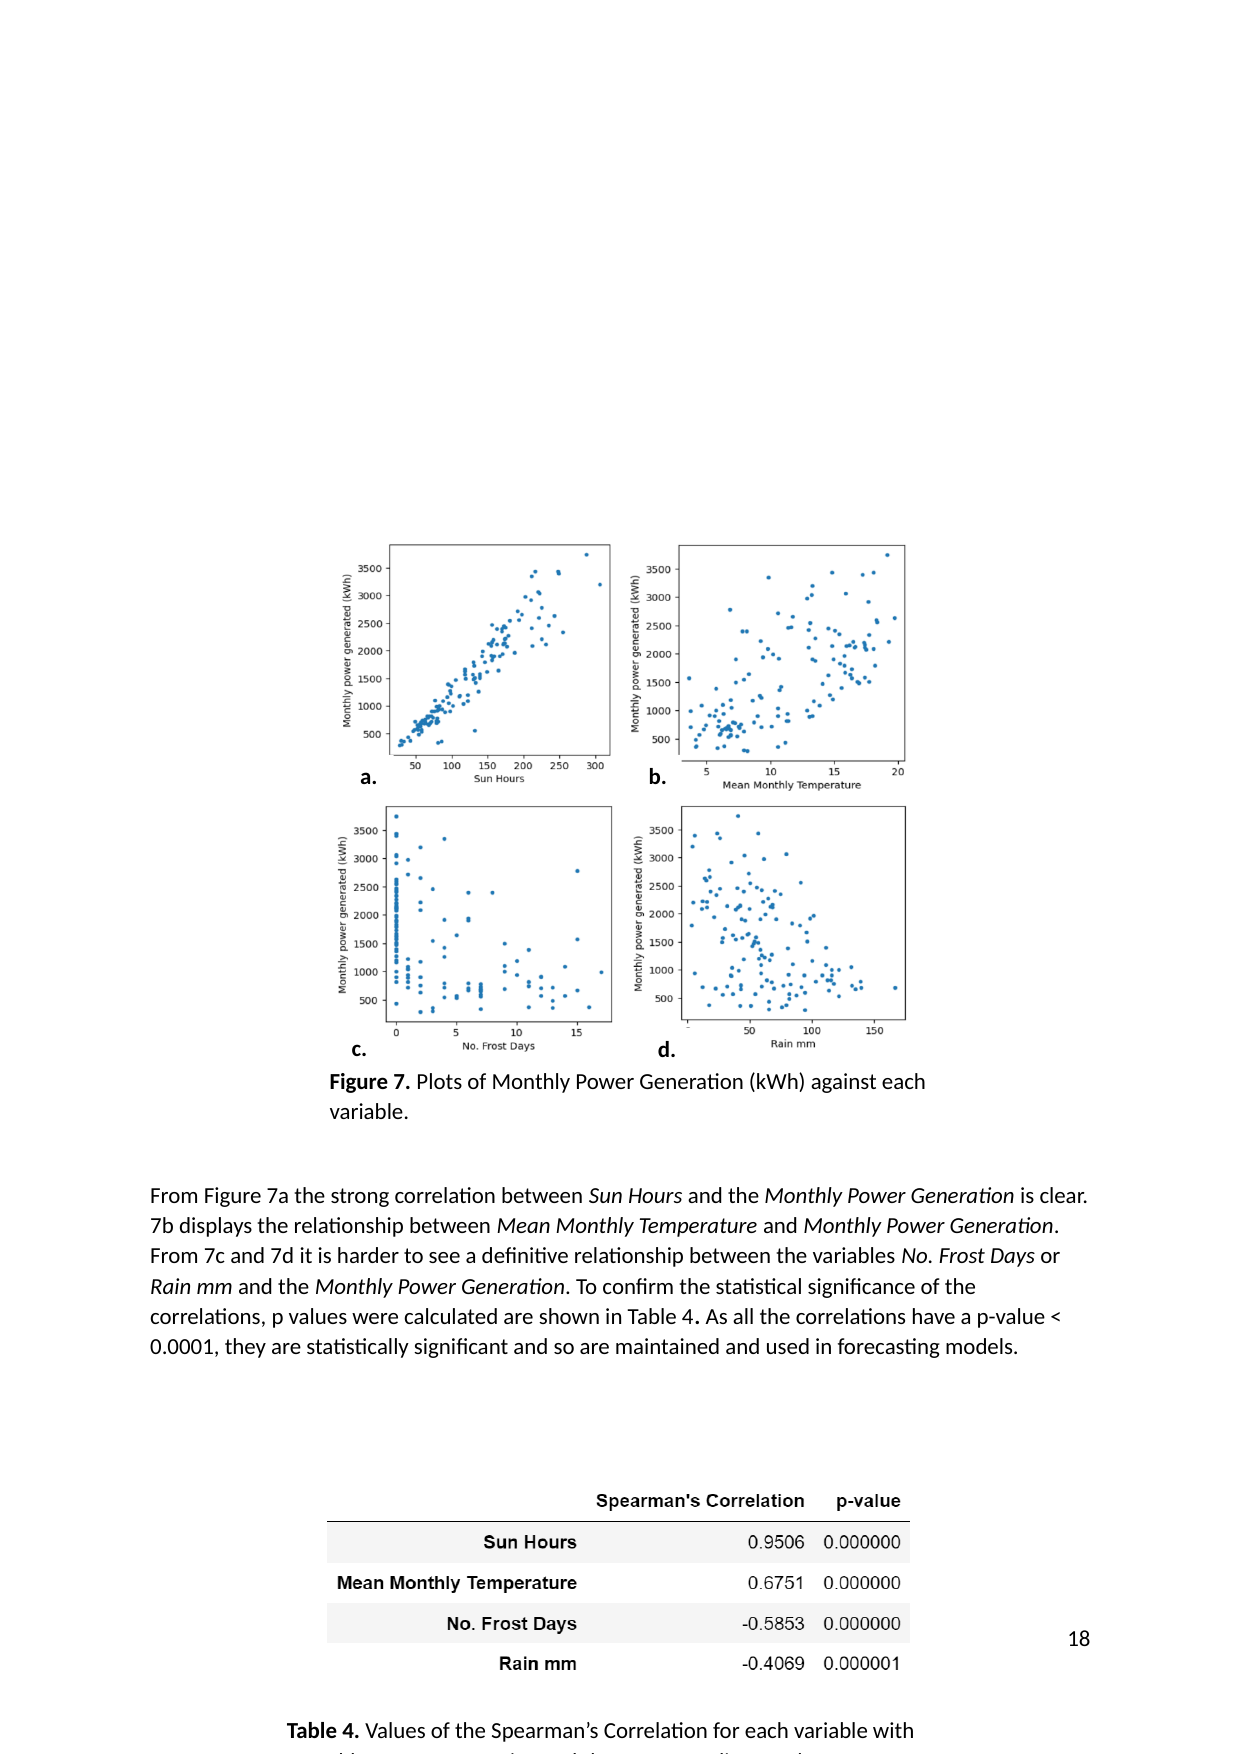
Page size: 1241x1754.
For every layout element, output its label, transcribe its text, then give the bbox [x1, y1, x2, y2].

picture [324, 540, 934, 1059]
picture [319, 1484, 920, 1693]
text From Figure 7a the strong correlation between Sun Hours and the Monthly Power Generation is clear. 7b displays the relationship between Mean Monthly Temperature and Monthly Power Generation. From 7c and 7d it is harder to see a definitive relationship between the variables No. Frost Days or Rain mm and the Monthly Power Generation. To confirm the statistical significance of the correlations, p values were calculated are shown in Table 4. As all the correlations have a p-value < 0.0001, they are statistically significant and so are maintained and used in forecasting models. [150, 1181, 1090, 1360]
